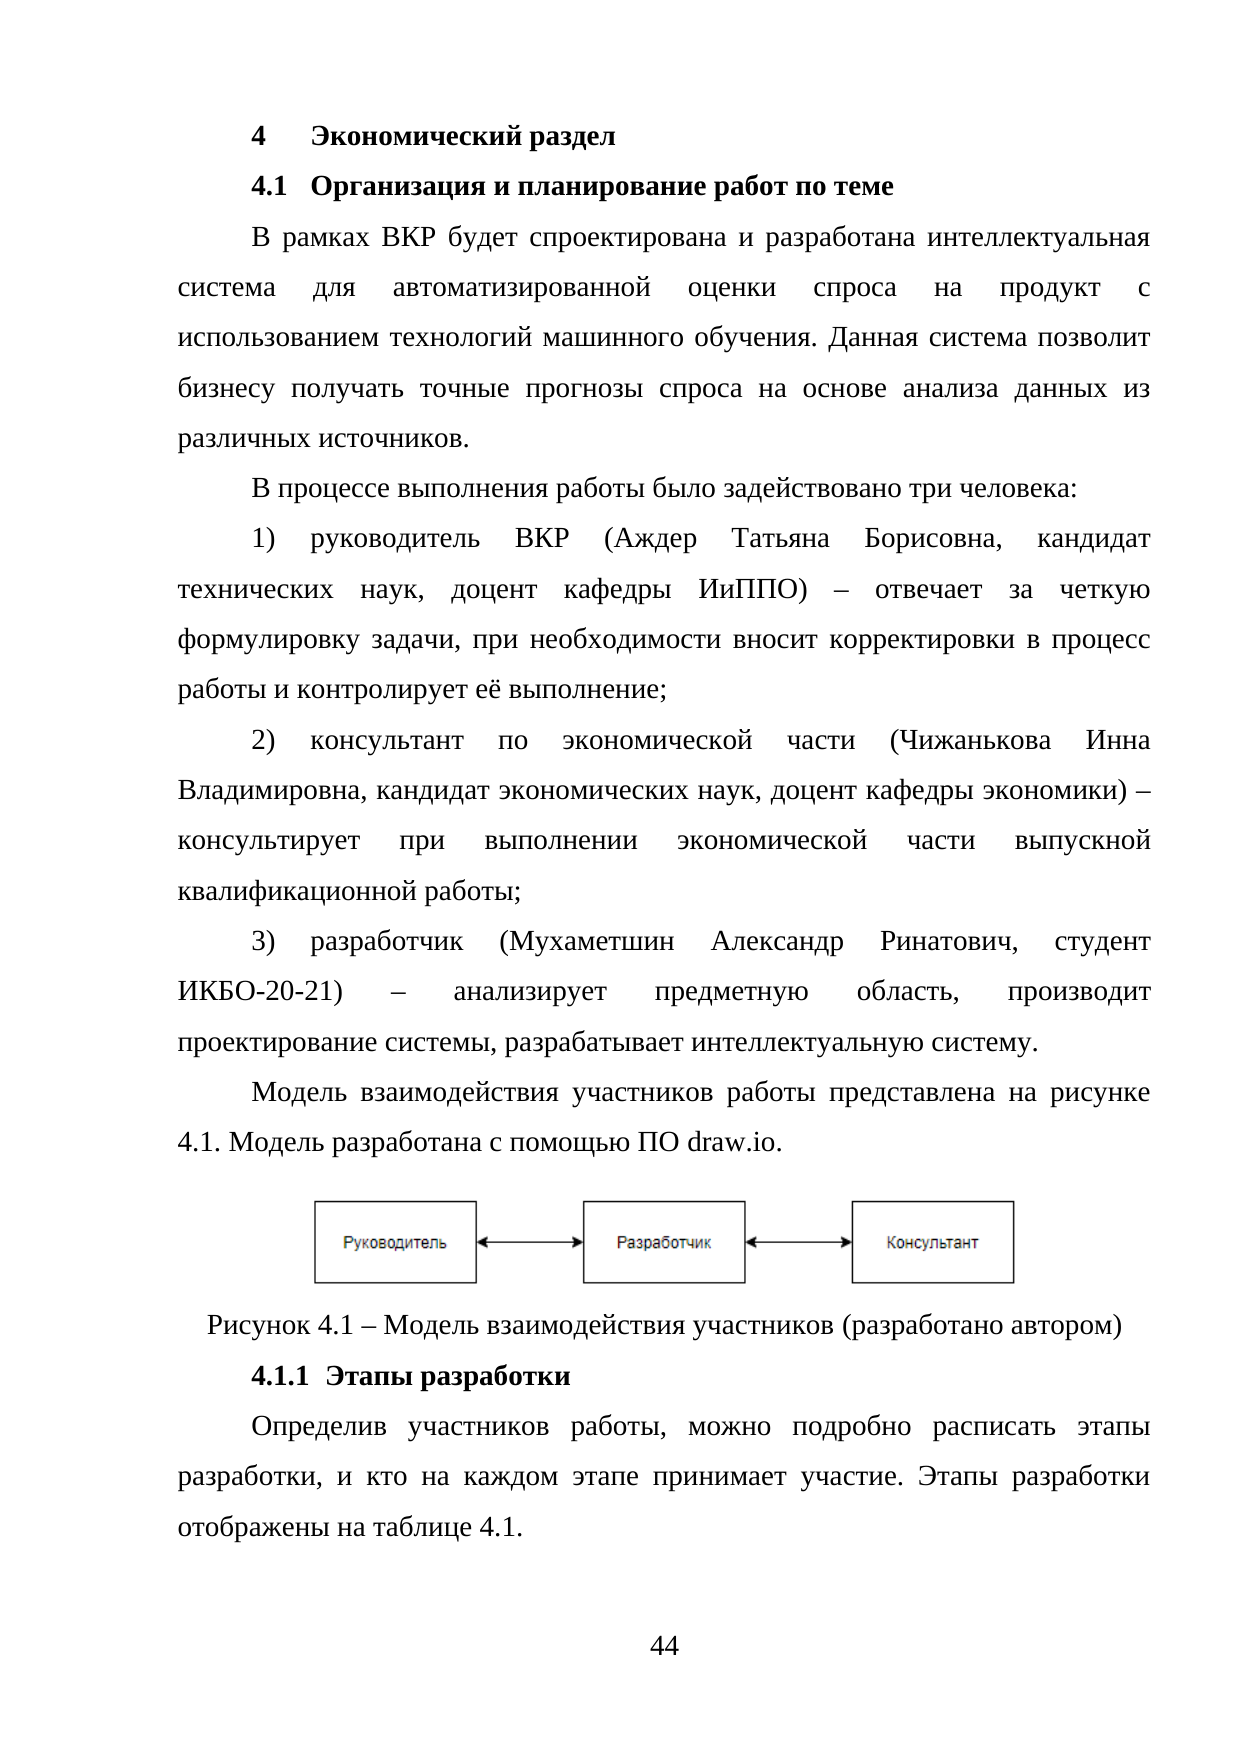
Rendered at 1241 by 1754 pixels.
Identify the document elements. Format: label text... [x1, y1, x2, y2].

text Определив участников работы, можно подробно расписать этапы разработки, и кто на каждом этапе принимает участие. Этапы разработки отображены на таблице 4.1. [177, 1408, 1152, 1542]
text В процессе выполнения работы было задействовано три человека: [177, 470, 1152, 504]
text Экономический раздел [177, 118, 1152, 152]
text В рамках ВКР будет спроектирована и разработана интеллектуальная система для автоматизированной оценки спроса на продукт с использованием технологий машинного обучения. Данная система позволит бизнесу получать точные прогнозы спроса на основе анализа данных из различных источников. [177, 219, 1152, 453]
picture [293, 1174, 1036, 1308]
text Организация и планирование работ по теме [177, 168, 1152, 202]
text Рисунок 4.1 – Модель взаимодействия участников (разработано автором) [177, 1307, 1152, 1341]
list Модель взаимодействия участников работы представлена на рисунке 4.1. Модель разработана с помощью ПО draw.io. [177, 1074, 1152, 1158]
list руководитель ВКР (Аждер Татьяна Борисовна, кандидат технических наук, доцент кафедры ИиППО) – отвечает за четкую формулировку задачи, при необходимости вносит корректировки в процесс работы и контролирует её выполнение; [177, 521, 1152, 705]
list консультант по экономической части (Чижанькова Инна Владимировна, кандидат экономических наук, доцент кафедры экономики) – консультирует при выполнении экономической части выпускной квалификационной работы; [177, 722, 1152, 906]
text Этапы разработки [177, 1358, 1152, 1391]
list разработчик (Мухаметшин Александр Ринатович, студент ИКБО-20-21) – анализирует предметную область, производит проектирование системы, разрабатывает интеллектуальную систему. [177, 923, 1152, 1057]
